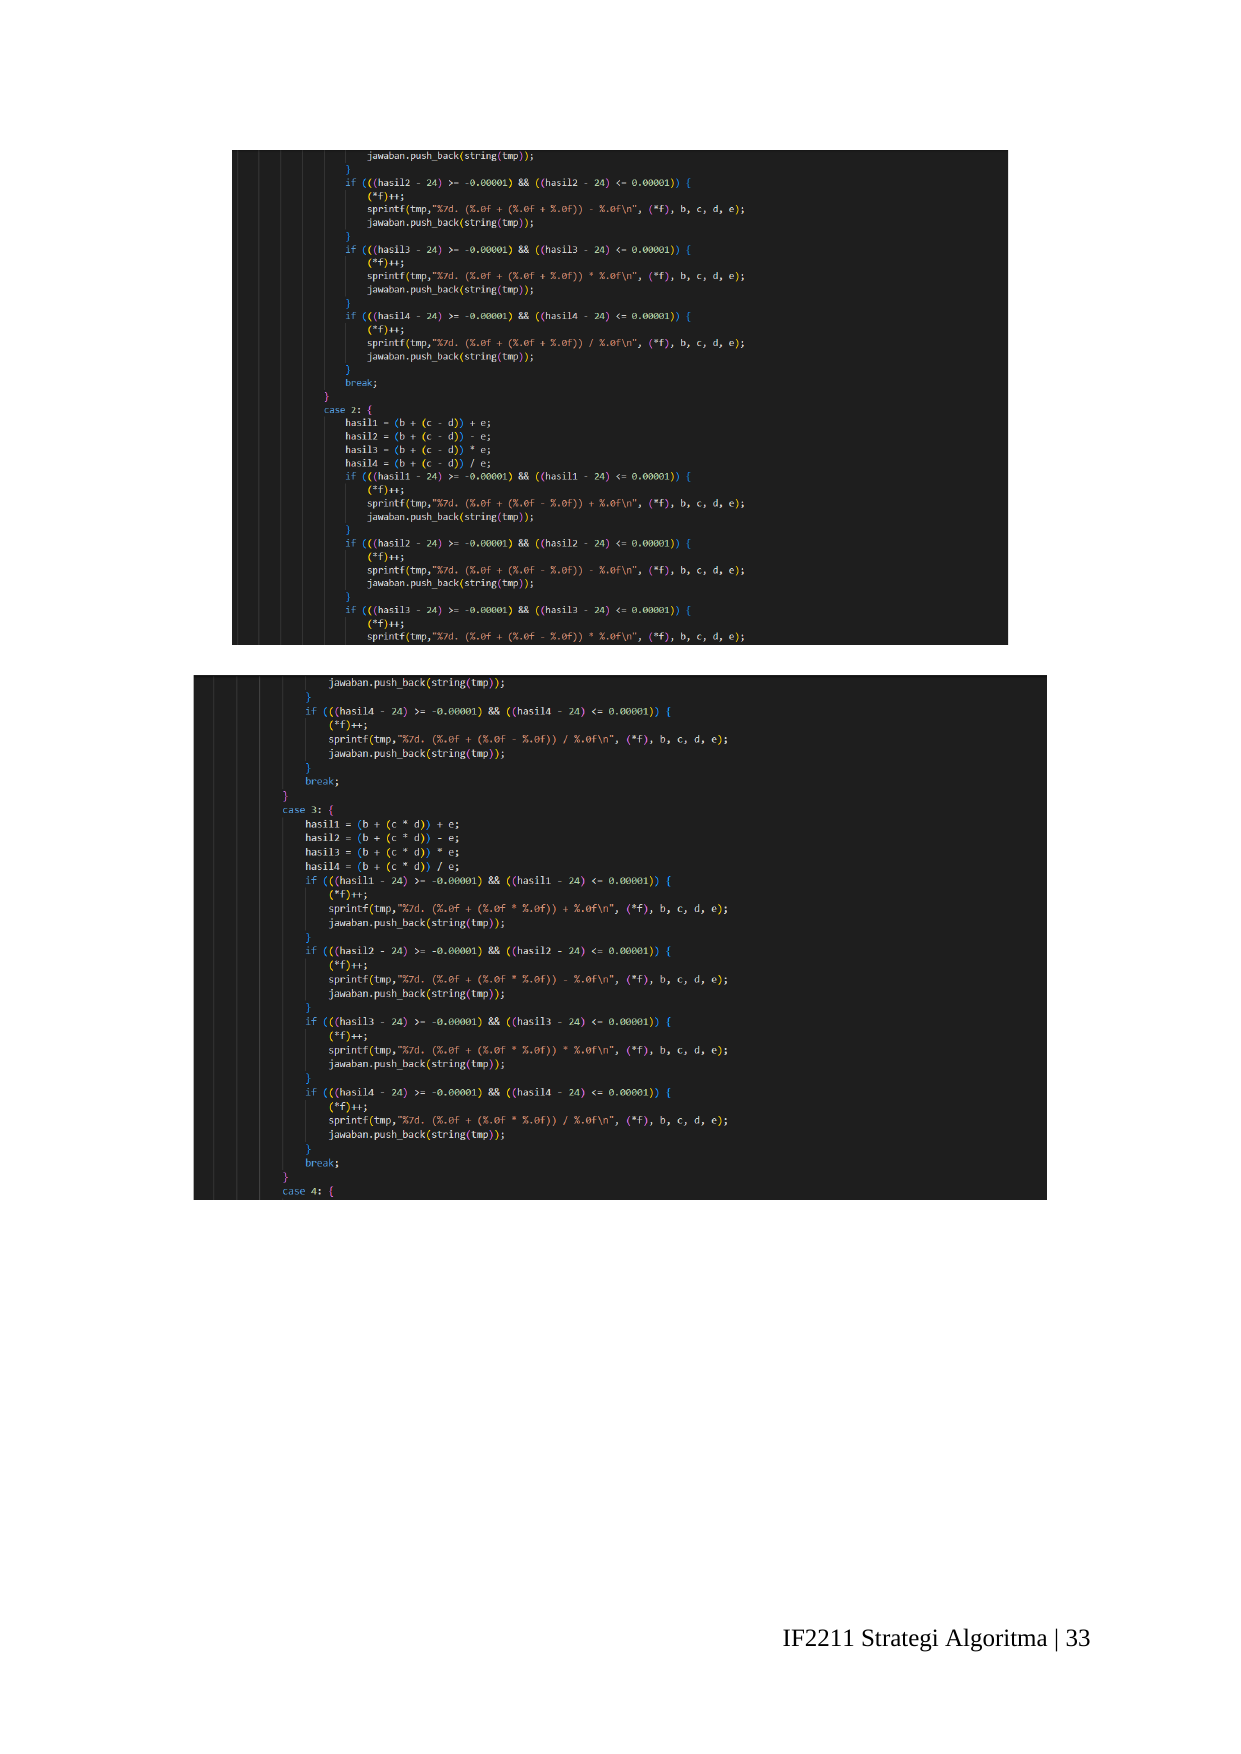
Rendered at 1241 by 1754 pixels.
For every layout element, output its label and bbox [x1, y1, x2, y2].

picture [193, 675, 1047, 1200]
picture [232, 150, 1009, 645]
